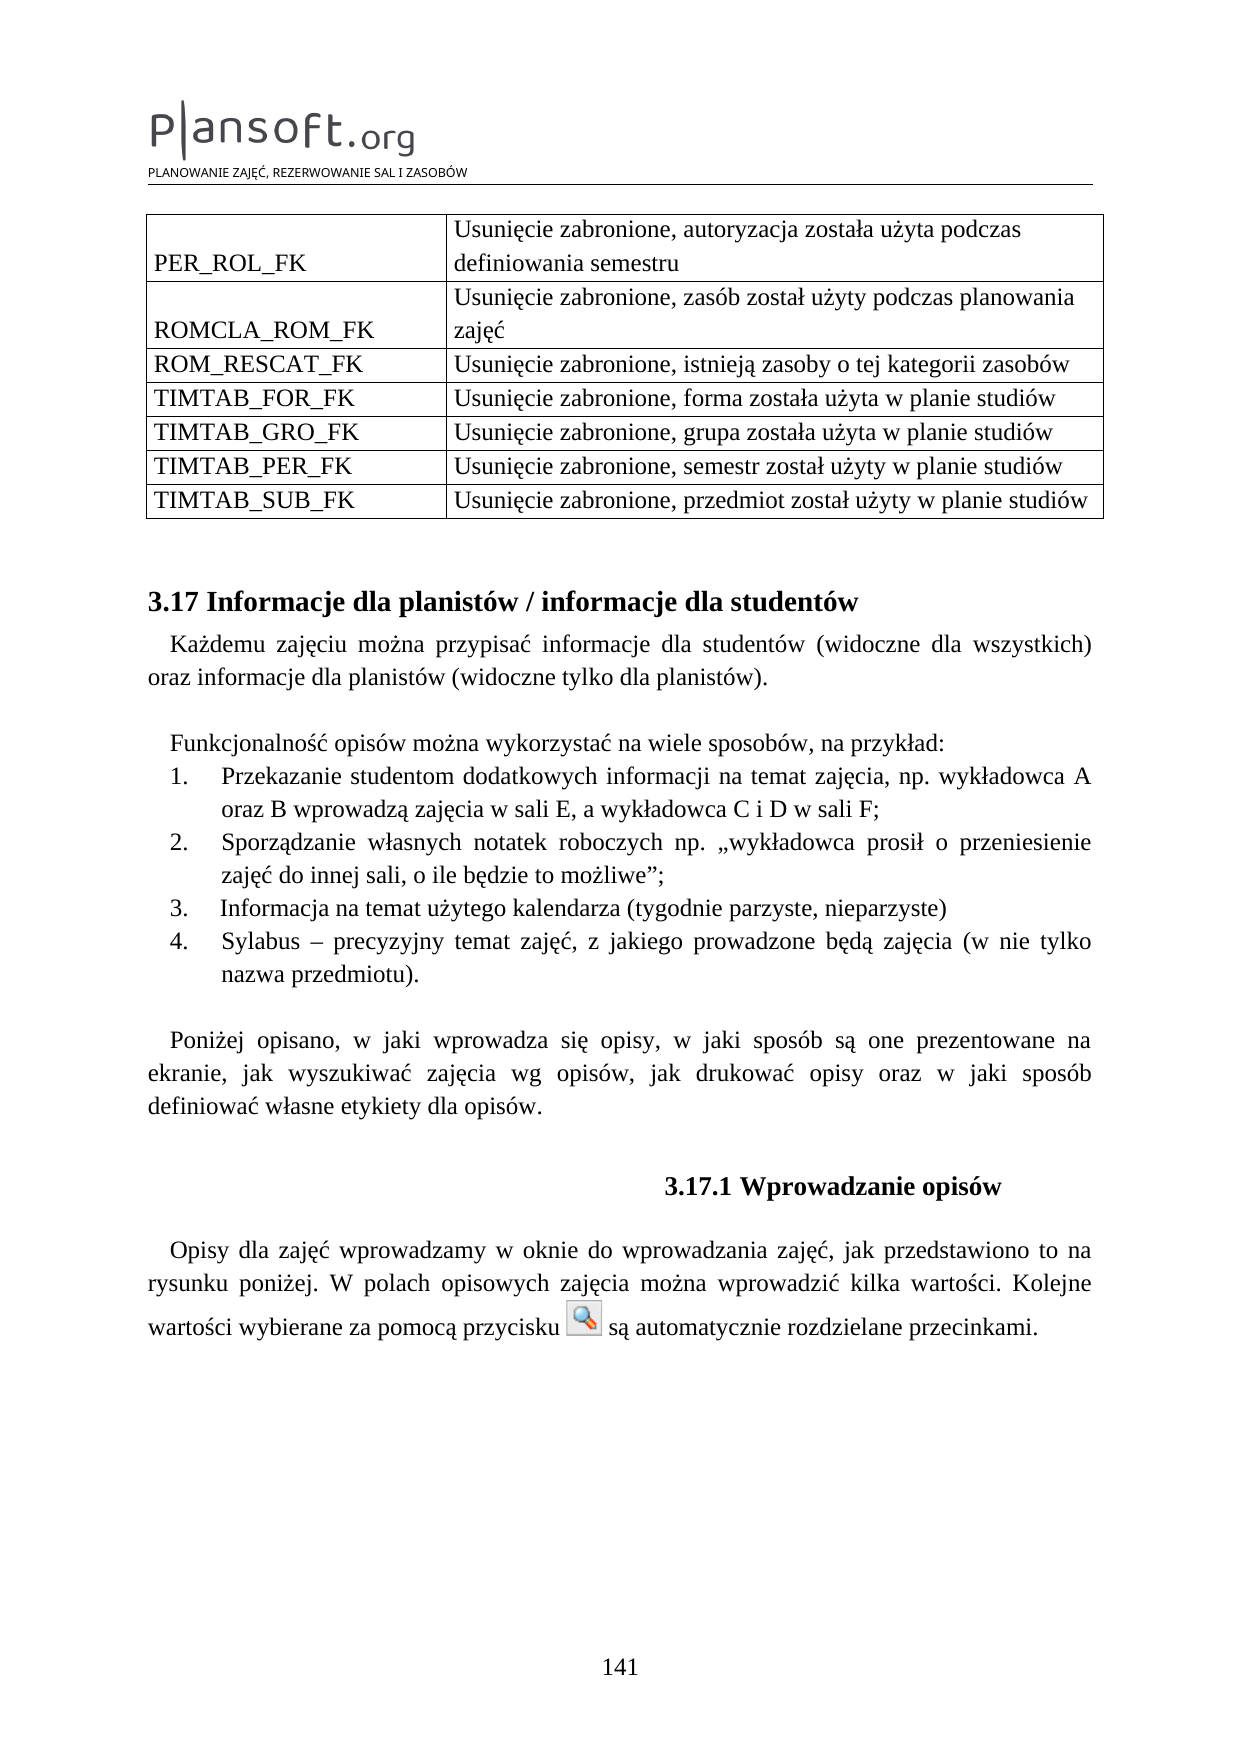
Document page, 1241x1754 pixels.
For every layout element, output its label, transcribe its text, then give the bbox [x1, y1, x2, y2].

text 4. Sylabus – precyzyjny temat zajęć, z jakiego prowadzone będą zajęcia (w nie tylko nazwa przedmiotu). [169, 926, 1093, 988]
table_cell Usunięcie zabronione, semestr został użyty w planie studiów [447, 451, 1103, 484]
table_cell Usunięcie zabronione, autoryzacja została użyta podczas definiowania semestru [447, 215, 1103, 281]
table_cell Usunięcie zabronione, forma została użyta w planie studiów [447, 383, 1103, 416]
table_cell TIMTAB_SUB_FK [147, 485, 446, 518]
table_cell Usunięcie zabronione, istnieją zasoby o tej kategorii zasobów [447, 349, 1103, 382]
picture [147, 73, 418, 165]
picture [566, 1300, 603, 1336]
table_cell PER_ROL_FK [147, 215, 446, 281]
table_cell TIMTAB_PER_FK [147, 451, 446, 484]
text Opisy dla zajęć wprowadzamy w oknie do wprowadzania zajęć, jak przedstawiono to na rysunku poniżej. W polach opisowych zajęcia można wprowadzić kilka wartości. Kolejne wartości wybierane za pomocą przycisku są automatycznie rozdzielane przecinkami. [148, 1235, 1093, 1341]
table_cell ROM_RESCAT_FK [147, 349, 446, 382]
text Każdemu zajęciu można przypisać informacje dla studentów (widoczne dla wszystkich) oraz informacje dla planistów (widoczne tylko dla planistów). [148, 629, 1093, 691]
text 1. Przekazanie studentom dodatkowych informacji na temat zajęcia, np. wykładowca A oraz B wprowadzą zajęcia w sali E, a wykładowca C i D w sali F; [169, 761, 1093, 823]
table_cell TIMTAB_FOR_FK [147, 383, 446, 416]
text Poniżej opisano, w jaki wprowadza się opisy, w jaki sposób są one prezentowane na ekranie, jak wyszukiwać zajęcia wg opisów, jak drukować opisy oraz w jaki sposób definiować własne etykiety dla opisów. [148, 1025, 1093, 1120]
text Funkcjonalność opisów można wykorzystać na wiele sposobów, na przykład: [148, 728, 1093, 757]
table_cell Usunięcie zabronione, przedmiot został użyty w planie studiów [447, 485, 1103, 518]
table_cell ROMCLA_ROM_FK [147, 282, 446, 348]
table_cell TIMTAB_GRO_FK [147, 417, 446, 450]
text 2. Sporządzanie własnych notatek roboczych np. „wykładowca prosił o przeniesienie zajęć do innej sali, o ile będzie to możliwe”; [169, 827, 1093, 889]
table_cell Usunięcie zabronione, zasób został użyty podczas planowania zajęć [447, 282, 1103, 348]
subtitle Informacje dla planistów / informacje dla studentów [148, 584, 1093, 618]
table_cell Usunięcie zabronione, grupa została użyta w planie studiów [447, 417, 1103, 450]
text 3. Informacja na temat użytego kalendarza (tygodnie parzyste, nieparzyste) [169, 893, 1093, 922]
subtitle Wprowadzanie opisów [664, 1170, 1093, 1201]
